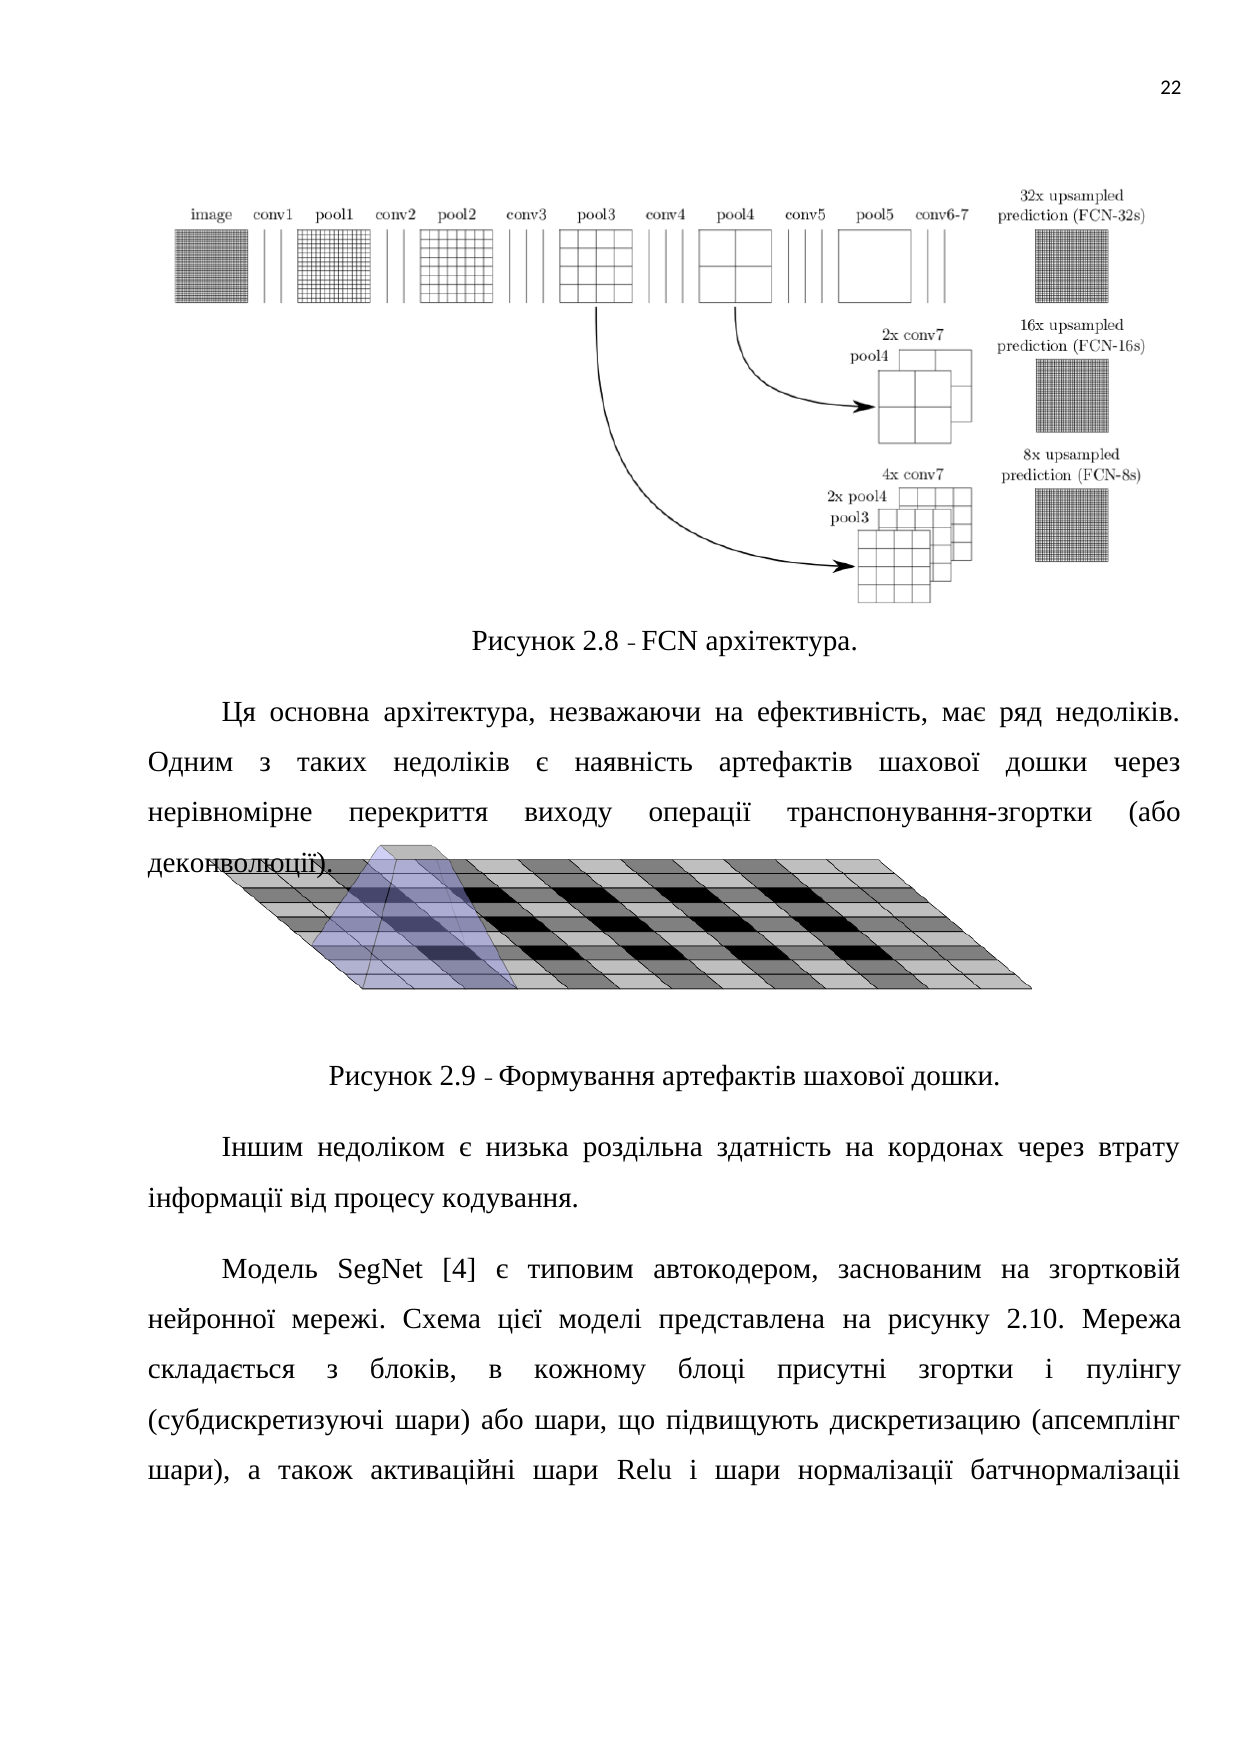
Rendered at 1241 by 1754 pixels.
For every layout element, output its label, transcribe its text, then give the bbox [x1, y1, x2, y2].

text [148, 1251, 1181, 1486]
picture [156, 188, 1160, 609]
text Ця основна архітектура, незважаючи на ефективність, має ряд недоліків. Одним з таких недоліків є наявність артефактів шахової дошки через нерівномірне перекриття виходу операції транспонування-згортки (або деконволюції). [148, 694, 1181, 878]
text Іншим недоліком є низька роздільна здатність на кордонах через втрату інформації від процесу кодування. [148, 1129, 1181, 1213]
text Рисунок 2.8 – FCN архітектура. [148, 623, 1181, 656]
picture [162, 878, 1078, 1047]
text Рисунок 2.9 – Формування артефактів шахової дошки. [148, 1058, 1181, 1092]
